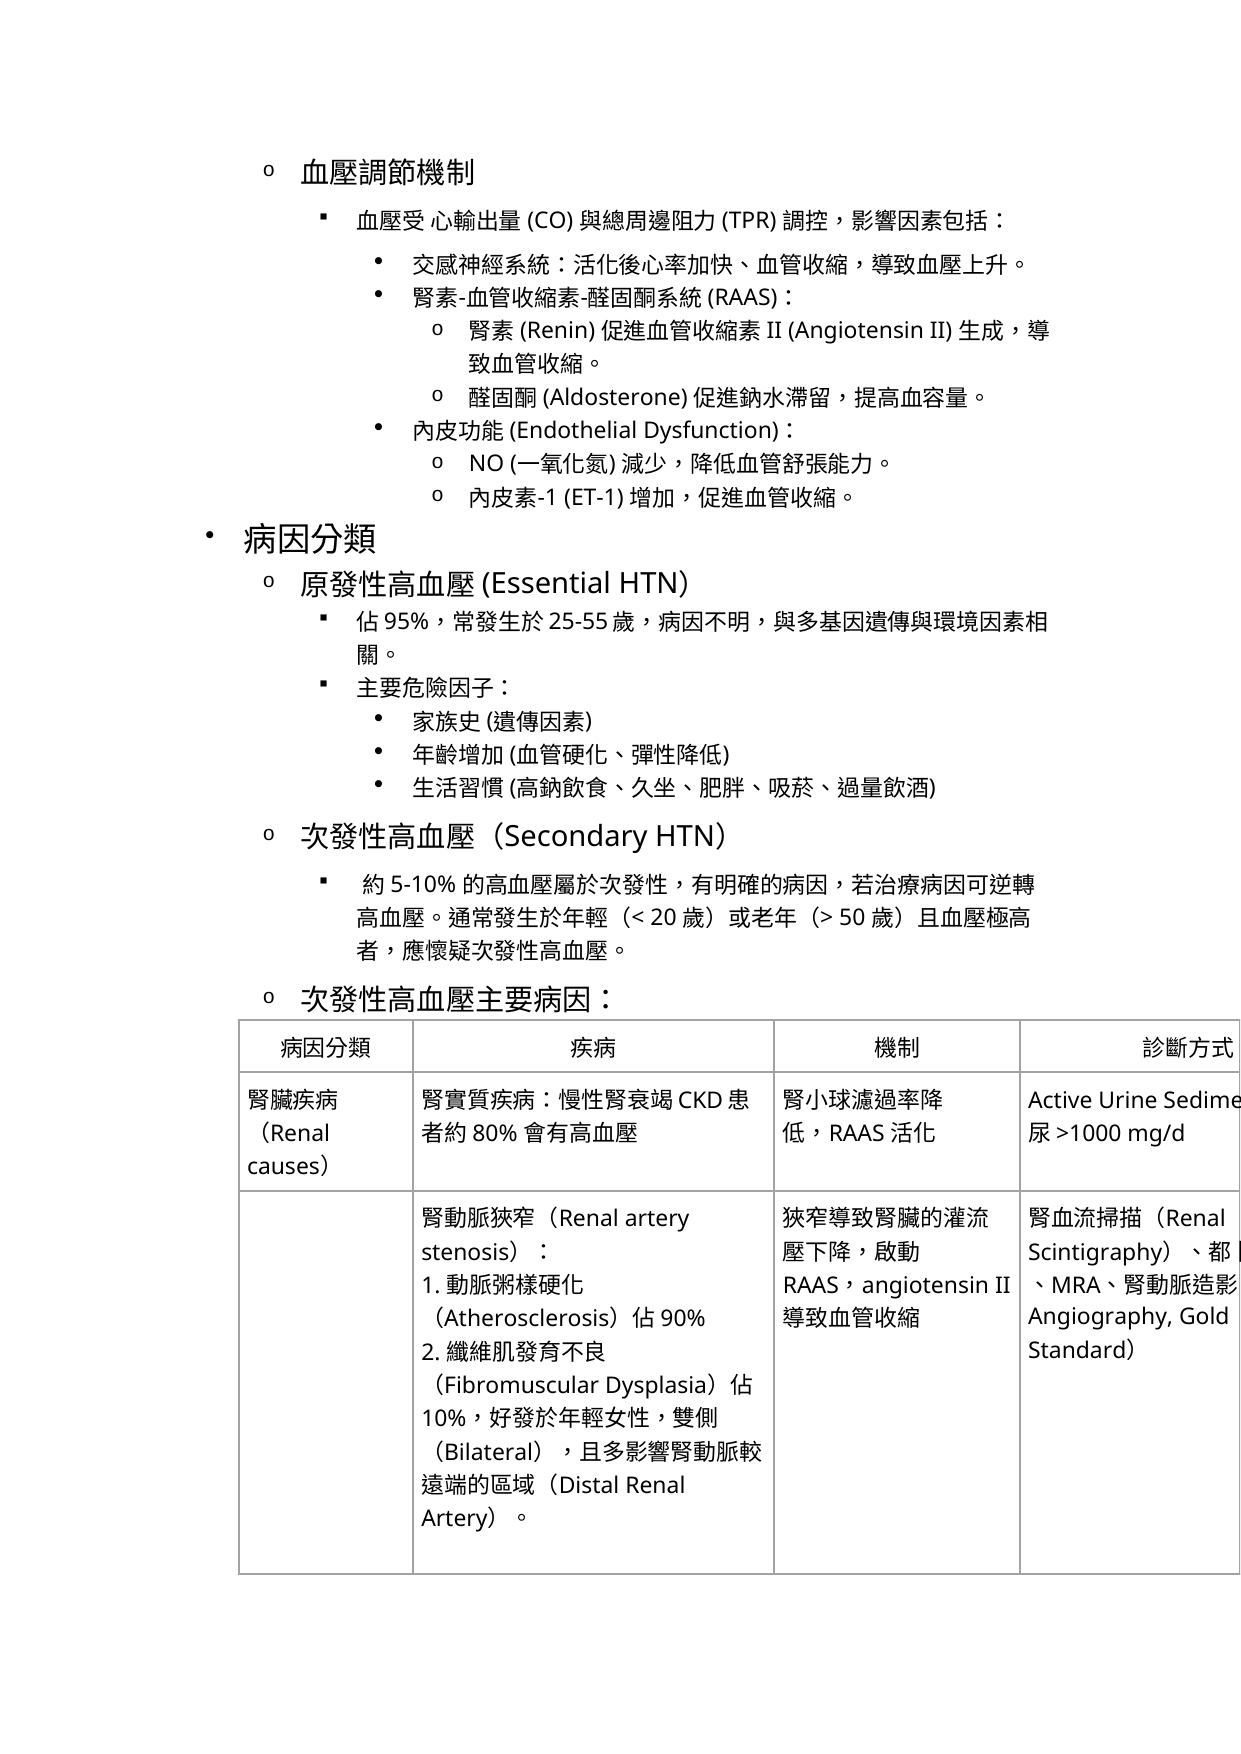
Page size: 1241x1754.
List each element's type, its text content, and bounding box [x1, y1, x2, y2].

list 內皮素-1 (ET-1) 增加，促進血管收縮。 [431, 479, 1053, 513]
list 年齡增加 (血管硬化、彈性降低) [375, 737, 1053, 770]
list 血壓受 心輸出量 (CO) 與總周邊阻力 (TPR) 調控，影響因素包括： [319, 203, 1053, 236]
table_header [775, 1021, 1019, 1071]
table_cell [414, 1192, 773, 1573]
list 病因分類 [206, 513, 1053, 561]
list 原發性高血壓 (Essential HTN） [262, 561, 1053, 603]
list 腎素 (Renin) 促進血管收縮素 II (Angiotensin II) 生成，導致血管收縮。 [431, 313, 1053, 379]
list NO (一氧化氮) 減少，降低血管舒張能力。 [431, 446, 1053, 479]
list 次發性高血壓（Secondary HTN） [262, 814, 1053, 856]
list 生活習慣 (高鈉飲食、久坐、肥胖、吸菸、過量飲酒) [375, 770, 1053, 803]
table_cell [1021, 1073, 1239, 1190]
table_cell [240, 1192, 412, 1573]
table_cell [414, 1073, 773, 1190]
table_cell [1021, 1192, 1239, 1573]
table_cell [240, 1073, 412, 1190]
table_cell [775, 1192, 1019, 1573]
list 內皮功能 (Endothelial Dysfunction)： [375, 413, 1053, 446]
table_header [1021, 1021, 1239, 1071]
list 佔95%，常發生於25-55歲，病因不明，與多基因遺傳與環境因素相關。 [319, 603, 1053, 670]
list 交感神經系統：活化後心率加快、血管收縮，導致血壓上升。 [375, 246, 1053, 280]
list 約 5-10% 的高血壓屬於次發性，有明確的病因，若治療病因可逆轉高血壓。通常發生於年輕（< 20 歲）或老年（> 50 歲）且血壓極高者，應懷疑次發性高血壓。 [319, 867, 1053, 966]
list 主要危險因子： [319, 670, 1053, 703]
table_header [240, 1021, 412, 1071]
list 醛固酮 (Aldosterone) 促進鈉水滯留，提高血容量。 [431, 379, 1053, 413]
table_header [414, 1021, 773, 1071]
list 次發性高血壓主要病因： [262, 977, 1053, 1019]
list 家族史 (遺傳因素) [375, 703, 1053, 737]
list 腎素-血管收縮素-醛固酮系統 (RAAS)： [375, 280, 1053, 313]
list 血壓調節機制 [262, 150, 1053, 192]
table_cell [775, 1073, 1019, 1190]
